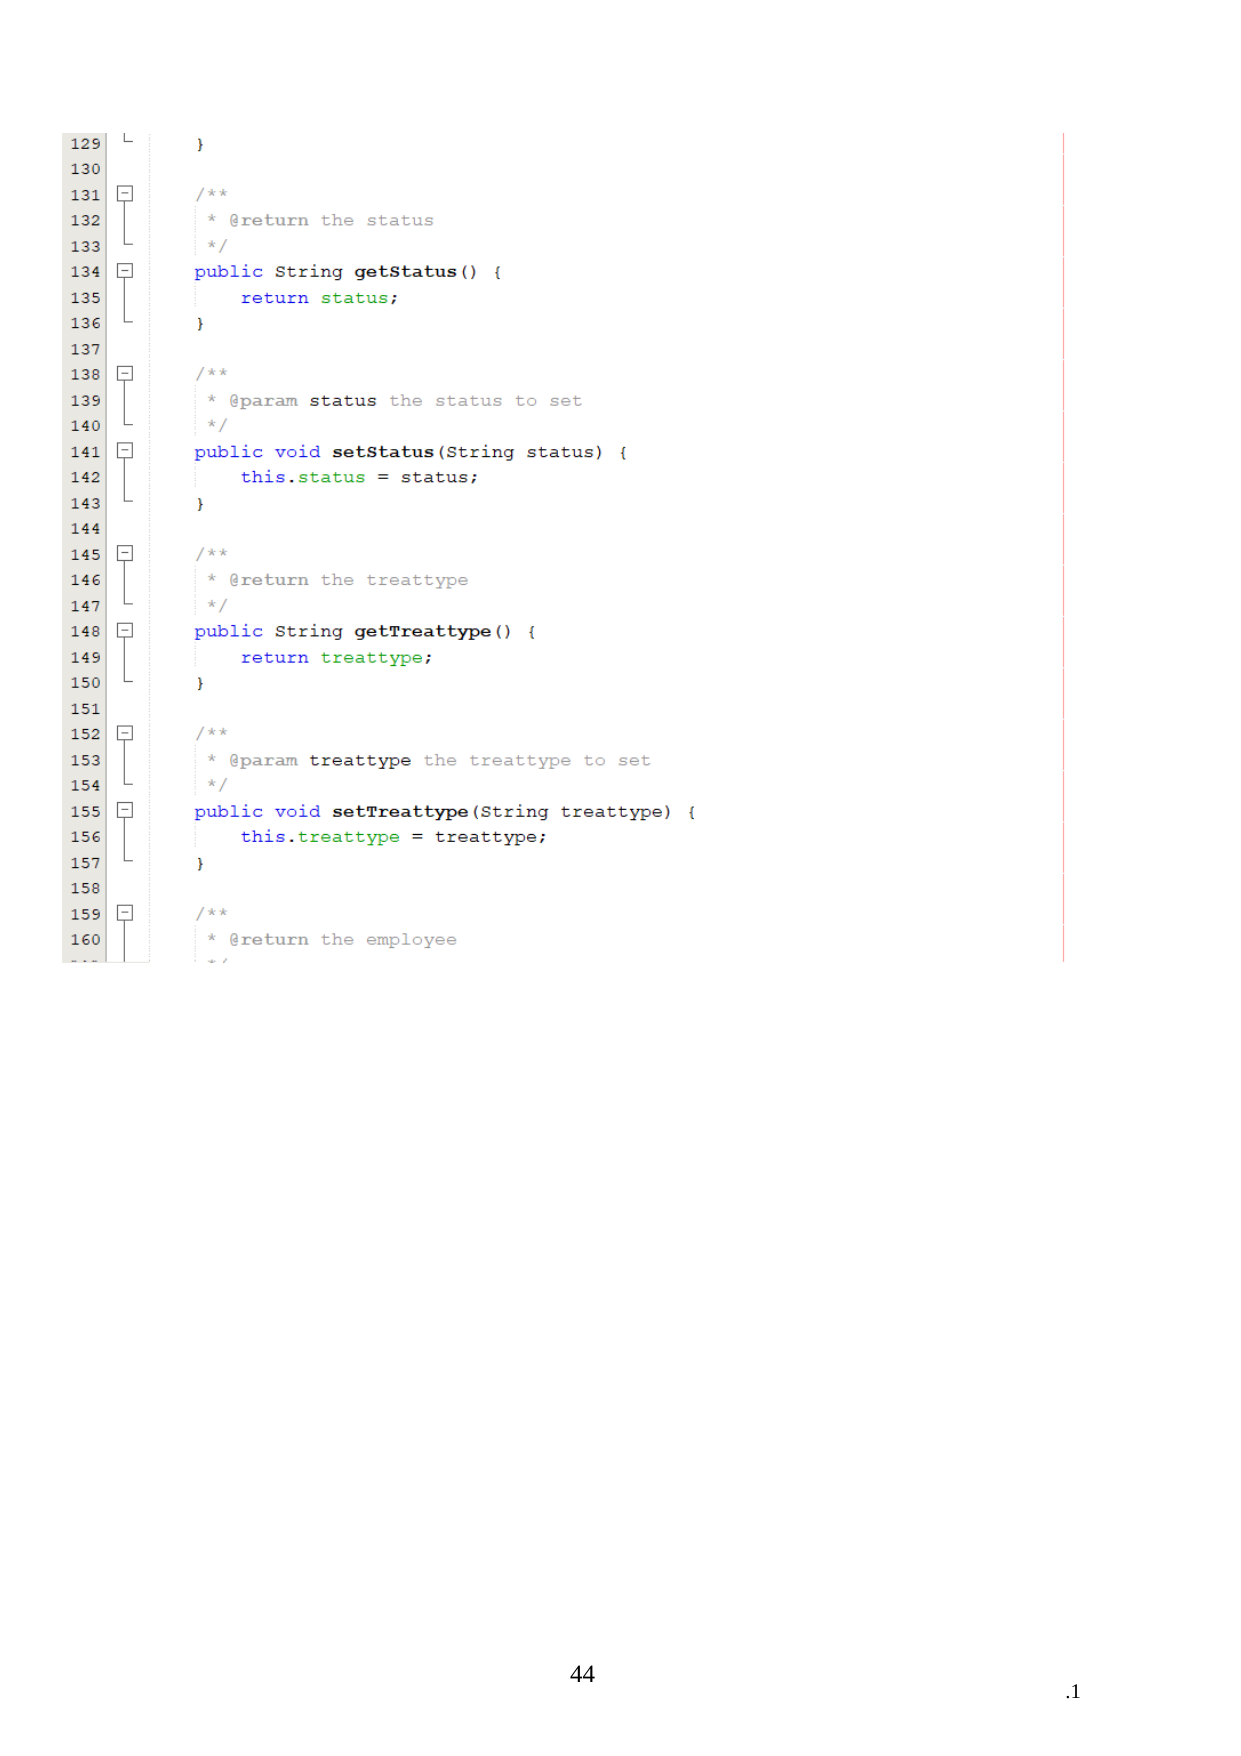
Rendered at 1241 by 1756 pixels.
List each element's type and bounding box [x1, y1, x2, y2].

picture [62, 133, 1103, 963]
